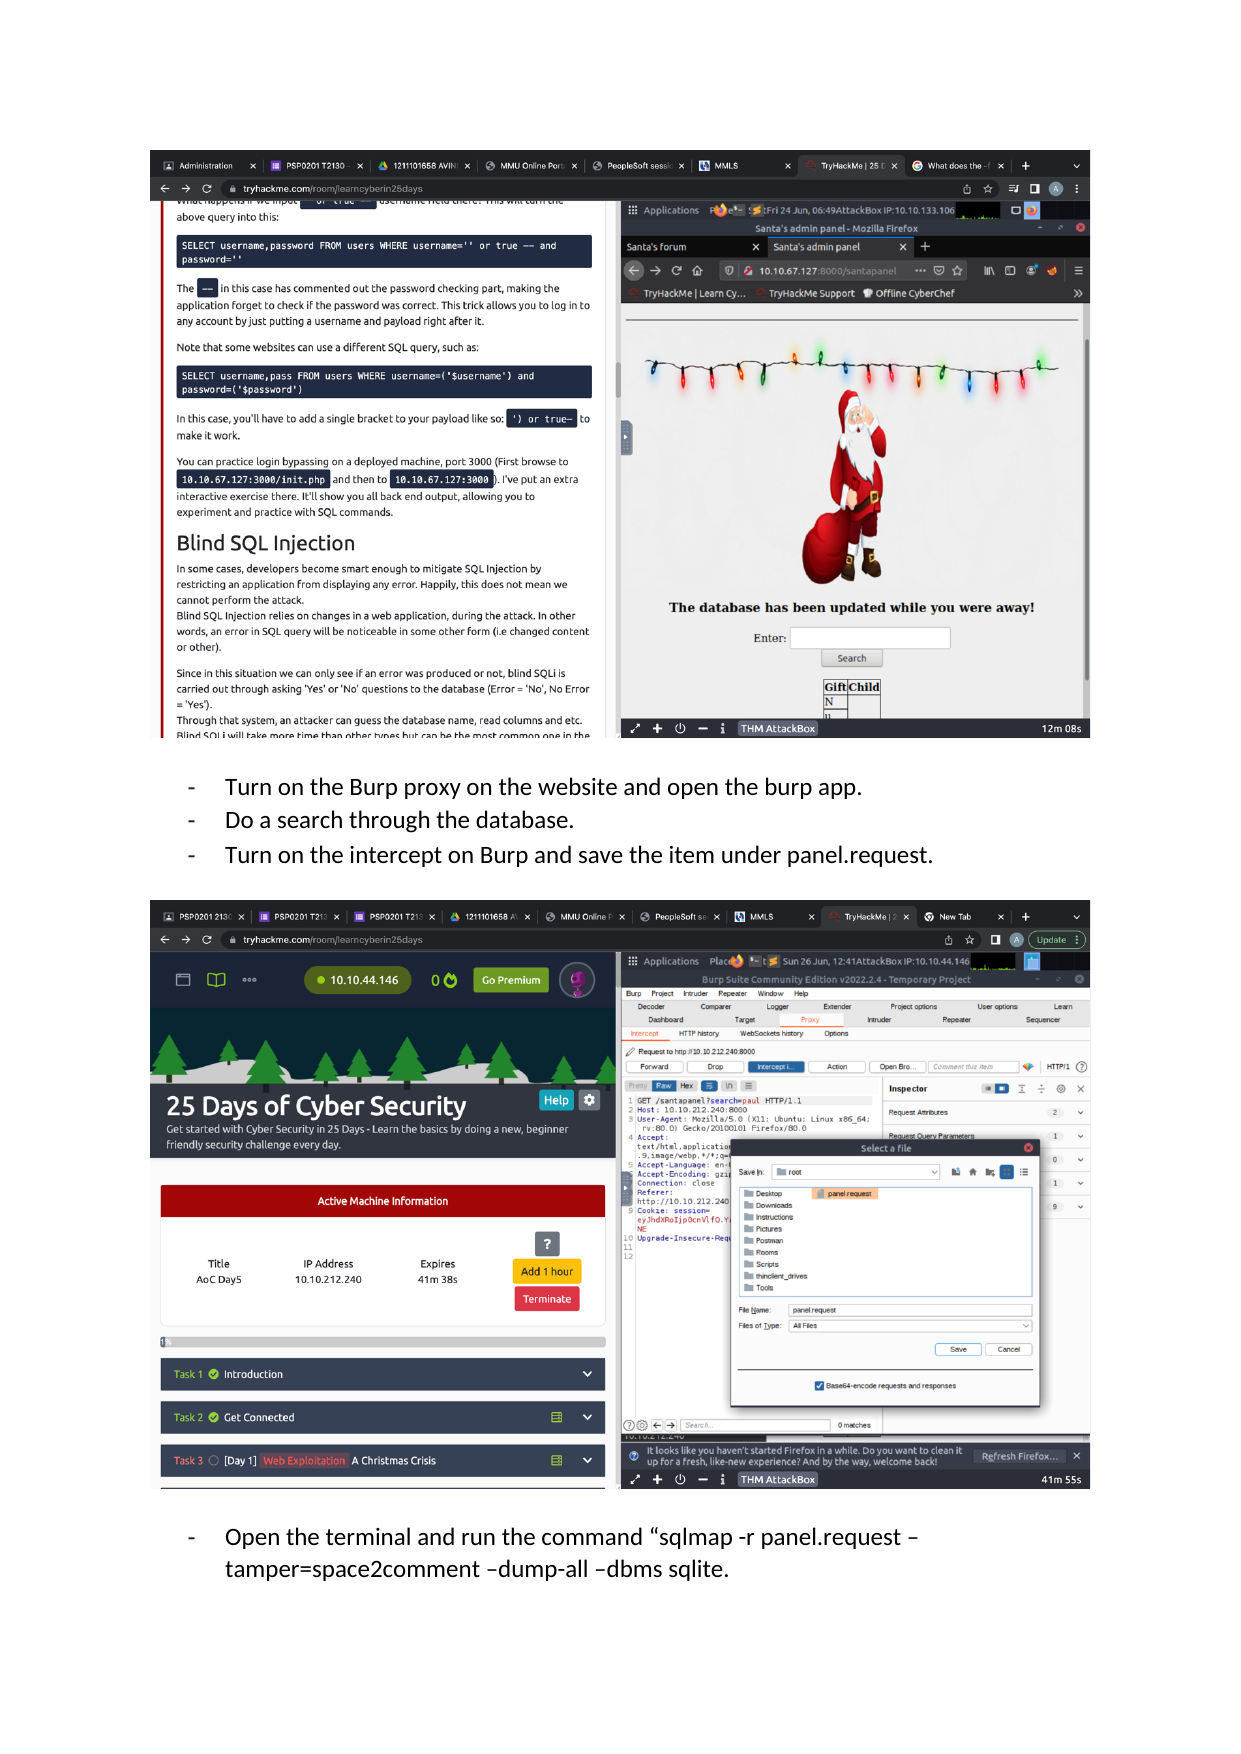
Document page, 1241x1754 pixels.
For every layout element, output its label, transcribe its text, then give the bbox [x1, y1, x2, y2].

list Do a search through the database. [187, 802, 1090, 836]
picture [150, 150, 1091, 738]
list Turn on the Burp proxy on the website and open the burp app. [187, 768, 1090, 802]
picture [150, 900, 1091, 1489]
list Open the terminal and run the command “sqlmap -r panel.request –tamper=space2comment –dump-all –dbms sqlite. [187, 1519, 1090, 1583]
list Turn on the intercept on Burp and save the item under panel.request. [187, 836, 1090, 870]
